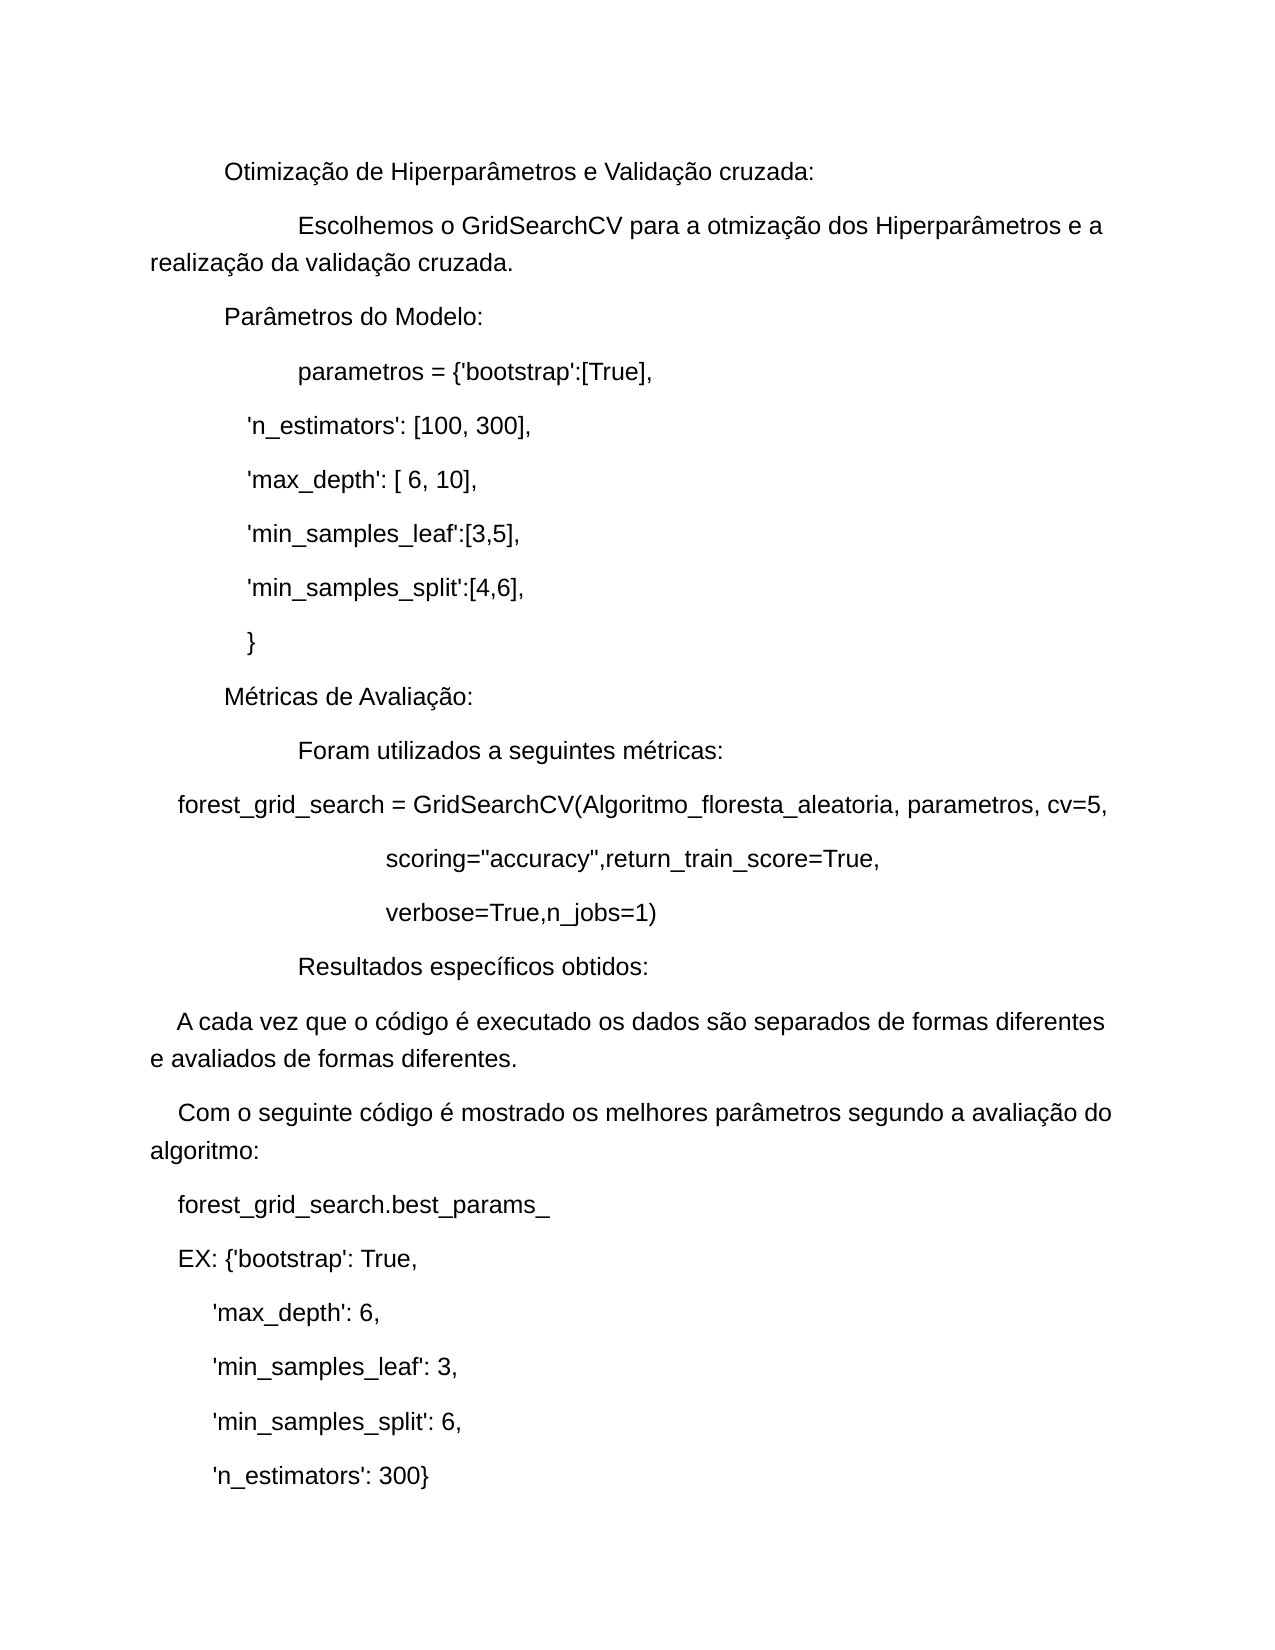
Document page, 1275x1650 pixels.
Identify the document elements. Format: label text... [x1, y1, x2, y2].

text Escolhemos o GridSearchCV para a otmização dos Hiperparâmetros e a realização da validação cruzada. [150, 204, 1125, 279]
text Parâmetros do Modelo: [150, 296, 1125, 333]
text EX: {'bootstrap': True, [150, 1237, 1125, 1275]
text A cada vez que o código é executado os dados são separados de formas diferentes e avaliados de formas diferentes. [150, 1000, 1125, 1075]
text scoring="accuracy",return_train_score=True, [150, 837, 1125, 875]
text Foram utilizados a seguintes métricas: [150, 729, 1125, 767]
text 'n_estimators': 300} [150, 1454, 1125, 1492]
text Com o seguinte código é mostrado os melhores parâmetros segundo a avaliação do algoritmo: [150, 1092, 1125, 1167]
text forest_grid_search = GridSearchCV(Algoritmo_floresta_aleatoria, parametros, cv=5, [150, 783, 1125, 821]
text Resultados específicos obtidos: [150, 946, 1125, 983]
text Otimização de Hiperparâmetros e Validação cruzada: [150, 150, 1125, 187]
text 'max_depth': 6, [150, 1292, 1125, 1329]
text forest_grid_search.best_params_ [150, 1183, 1125, 1221]
text 'min_samples_leaf': 3, [150, 1346, 1125, 1383]
text Métricas de Avaliação: [150, 675, 1125, 712]
text 'min_samples_split':[4,6], [150, 567, 1125, 604]
text } [150, 621, 1125, 658]
text verbose=True,n_jobs=1) [150, 892, 1125, 929]
text 'min_samples_leaf':[3,5], [150, 512, 1125, 550]
text 'n_estimators': [100, 300], [150, 404, 1125, 442]
text parametros = {'bootstrap':[True], [150, 350, 1125, 387]
text 'min_samples_split': 6, [150, 1400, 1125, 1437]
text 'max_depth': [ 6, 10], [150, 458, 1125, 496]
